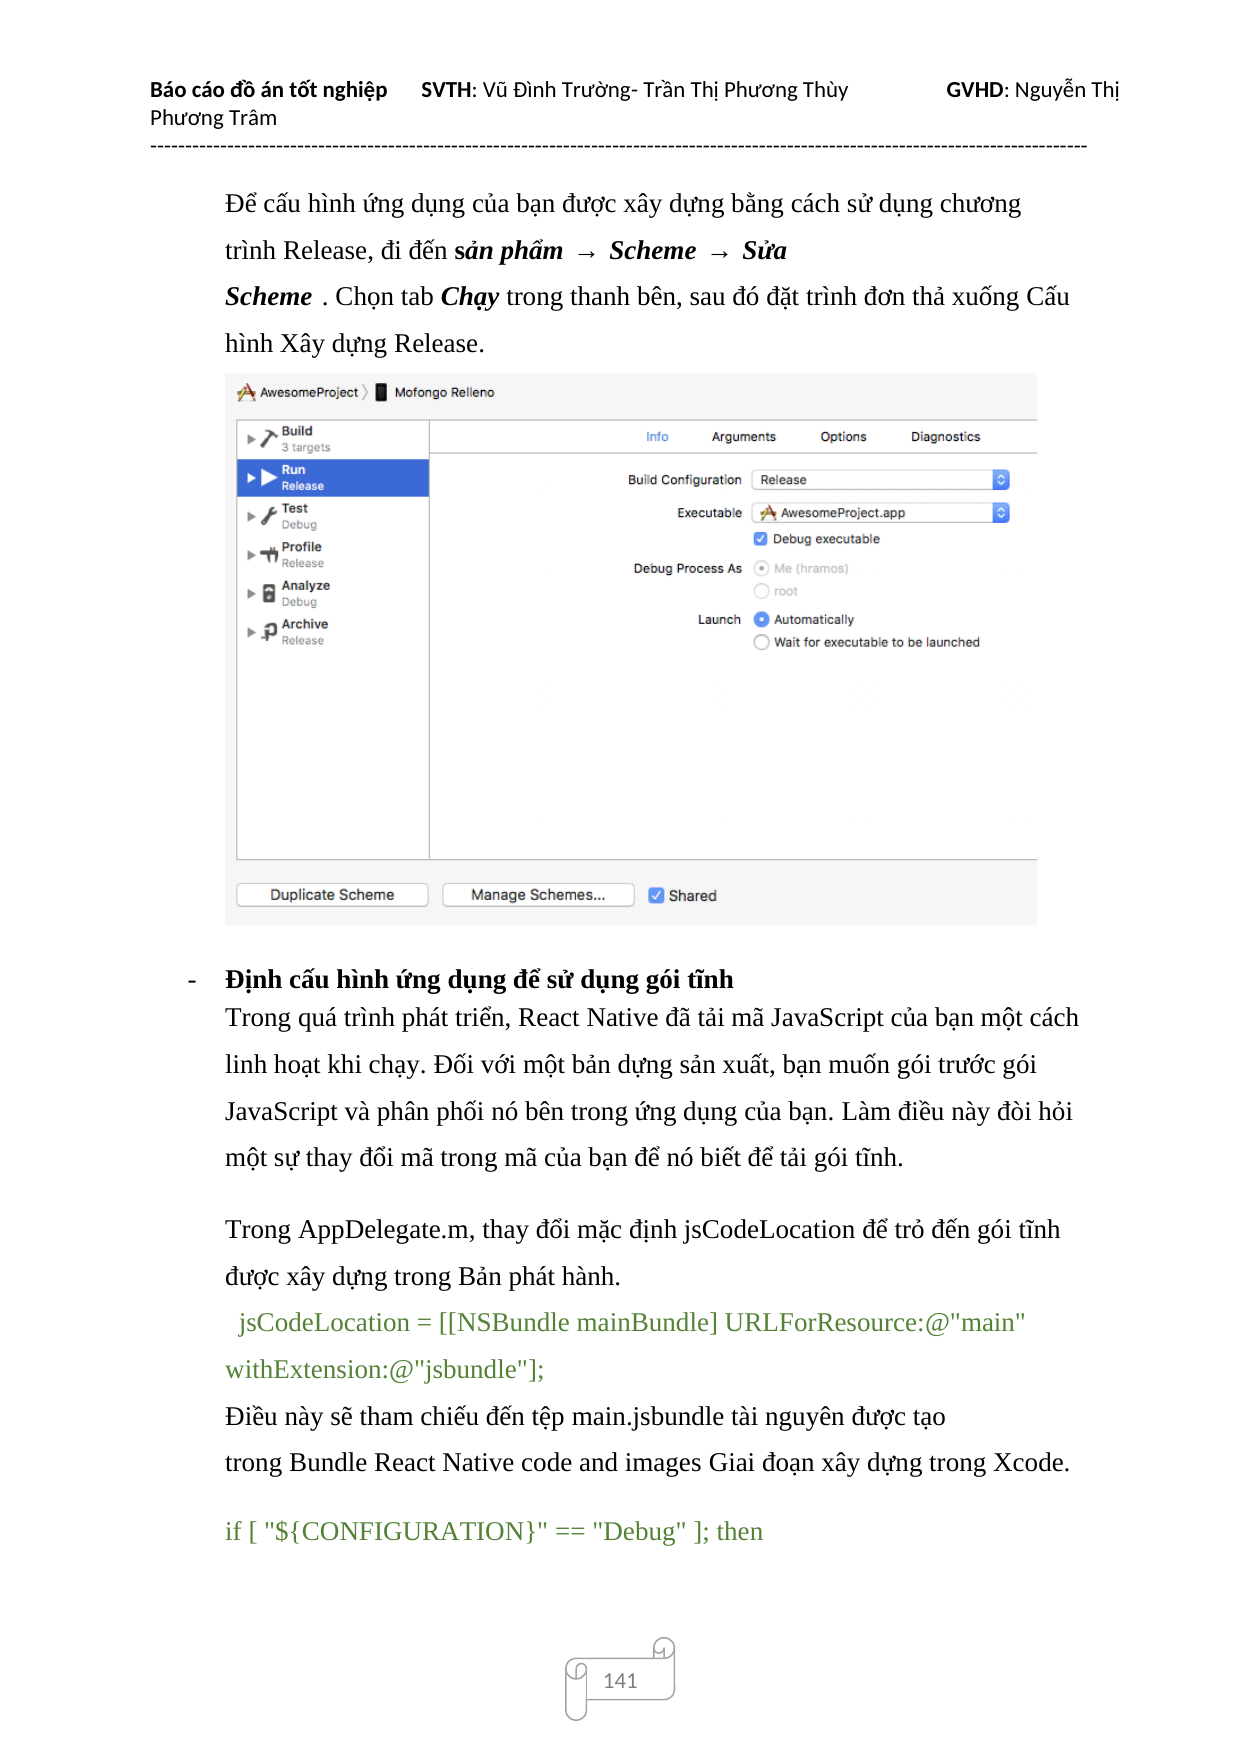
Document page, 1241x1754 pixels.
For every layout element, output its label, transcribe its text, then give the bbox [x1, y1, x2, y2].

text if [ "${CONFIGURATION}" == "Debug" ]; then [225, 1515, 1090, 1546]
text Để cấu hình ứng dụng của bạn được xây dựng bằng cách sử dụng chương trình Release, đi đến sản phẩm → Scheme → Sửa Scheme . Chọn tab Chạy trong thanh bên, sau đó đặt trình đơn thả xuống Cấu hình Xây dựng Release. [225, 187, 1090, 358]
picture [225, 373, 1038, 925]
text jsCodeLocation = [[NSBundle mainBundle] URLForResource:@"main" withExtension:@"jsbundle"]; [225, 1306, 1090, 1384]
text Trong quá trình phát triển, React Native đã tải mã JavaScript của bạn một cách linh hoạt khi chạy. Đối với một bản dựng sản xuất, bạn muốn gói trước gói JavaScript và phân phối nó bên trong ứng dụng của bạn. Làm điều này đòi hỏi một sự thay đổi mã trong mã của bạn để nó biết để tải gói tĩnh. [225, 1001, 1090, 1172]
text Trong AppDelegate.m, thay đổi mặc định jsCodeLocation để trỏ đến gói tĩnh được xây dựng trong Bản phát hành. [225, 1213, 1090, 1291]
subtitle Định cấu hình ứng dụng để sử dụng gói tĩnh [187, 963, 1090, 995]
text Điều này sẽ tham chiếu đến tệp main.jsbundle tài nguyên được tạo trong Bundle React Native code and images Giai đoạn xây dựng trong Xcode. [225, 1399, 1090, 1477]
